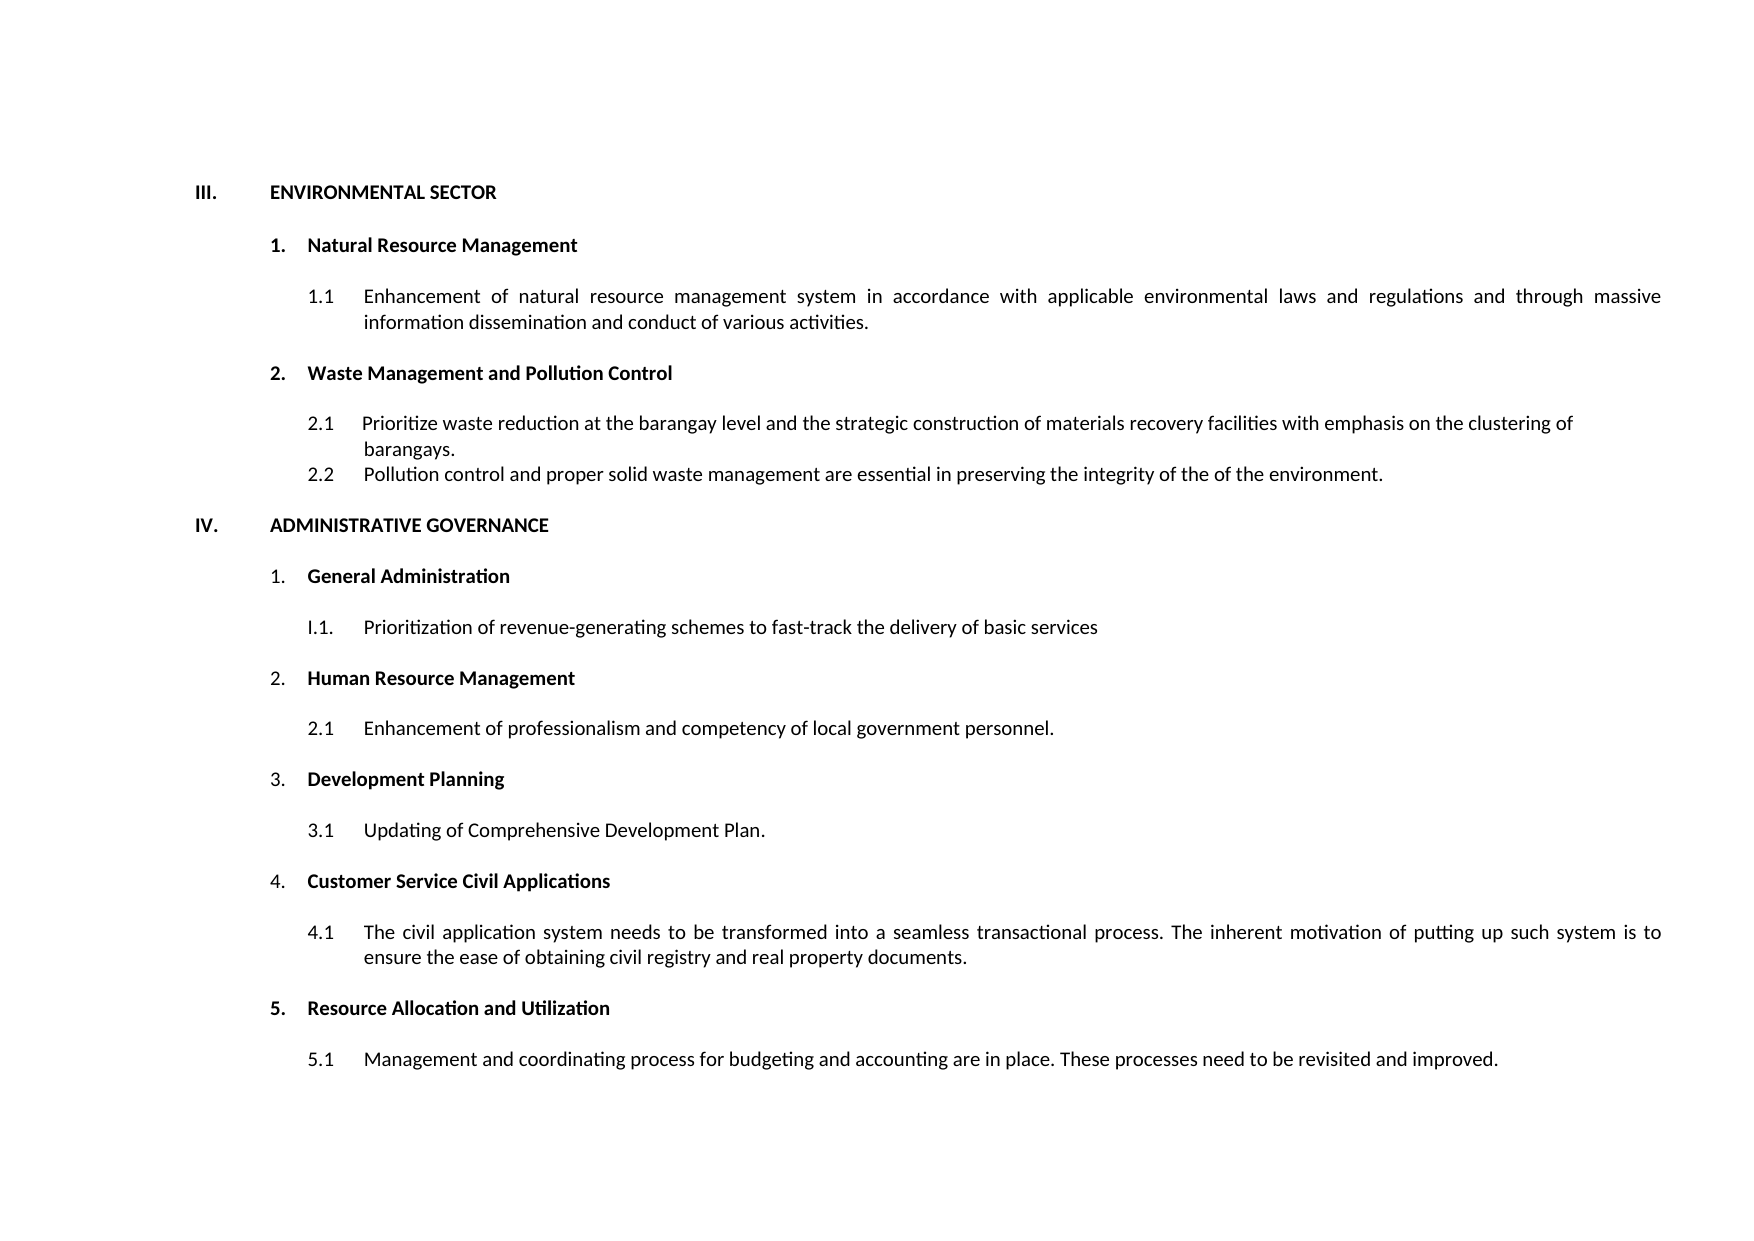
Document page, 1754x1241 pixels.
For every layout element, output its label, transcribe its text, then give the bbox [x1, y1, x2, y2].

text IV. ADMINISTRATIVE GOVERNANCE [195, 512, 1664, 538]
list Enhancement of natural resource management system in accordance with applicable environmental laws and regulations and through massive information dissemination and conduct of various activities. [307, 283, 1664, 334]
list Updating of Comprehensive Development Plan. [307, 817, 1664, 843]
text 4.1 The civil application system needs to be transformed into a seamless transactional process. The inherent motivation of putting up such system is to ensure the ease of obtaining civil registry and real property documents. [307, 919, 1664, 970]
list Prioritization of revenue-generating schemes to fast-track the delivery of basic services [307, 614, 1664, 639]
list General Administration [270, 563, 1664, 588]
list Customer Service Civil Applications [270, 868, 1664, 893]
list Human Resource Management [270, 665, 1664, 690]
text 5.1 Management and coordinating process for budgeting and accounting are in place. These processes need to be revisited and improved. [307, 1046, 1664, 1071]
list Natural Resource Management [270, 233, 1664, 258]
list ENVIRONMENTAL SECTOR [195, 179, 1664, 205]
list Enhancement of professionalism and competency of local government personnel. [307, 716, 1664, 741]
text 2.1 Prioritize waste reduction at the barangay level and the strategic construction of materials recovery facilities with emphasis on the clustering of barangays. [307, 411, 1664, 461]
text 5. Resource Allocation and Utilization [270, 995, 1664, 1021]
list Waste Management and Pollution Control [270, 360, 1664, 385]
text 2.2 Pollution control and proper solid waste management are essential in preserving the integrity of the of the environment. [307, 461, 1664, 487]
list Development Planning [270, 766, 1664, 792]
